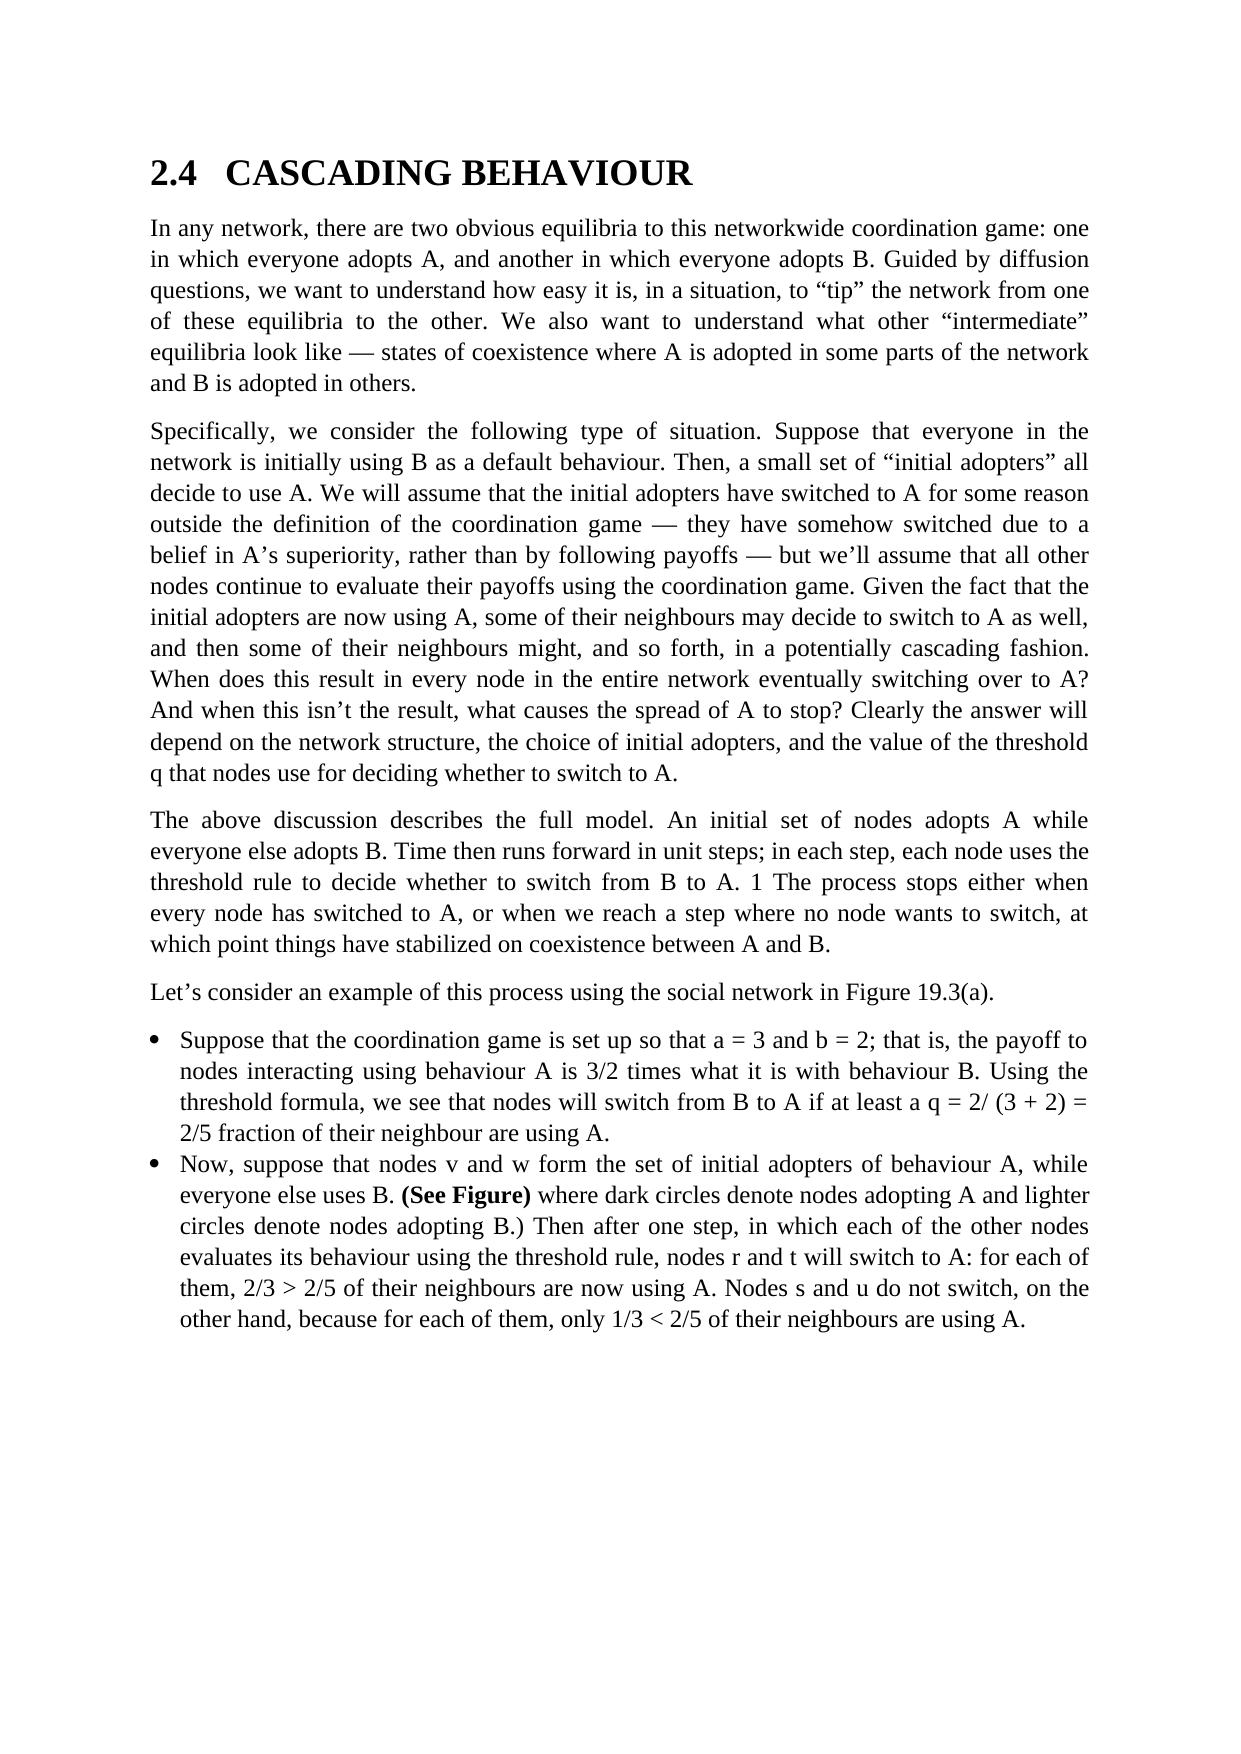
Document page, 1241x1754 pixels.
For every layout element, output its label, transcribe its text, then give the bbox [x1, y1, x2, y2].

list Suppose that the coordination game is set up so that a = 3 and b = 2; that is, the payoff to nodes interacting using behaviour A is 3/2 times what it is with behaviour B. Using the threshold formula, we see that nodes will switch from B to A if at least a q = 2/ (3 + 2) = 2/5 fraction of their neighbour are using A. [150, 1025, 1090, 1147]
text Let’s consider an example of this process using the social network in Figure 19.3(a). [150, 977, 1090, 1006]
list CASCADING BEHAVIOUR [150, 150, 1090, 193]
text Specifically, we consider the following type of situation. Suppose that everyone in the network is initially using B as a default behaviour. Then, a small set of “initial adopters” all decide to use A. We will assume that the initial adopters have switched to A for some reason outside the definition of the coordination game — they have somehow switched due to a belief in A’s superiority, rather than by following payoffs — but we’ll assume that all other nodes continue to evaluate their payoffs using the coordination game. Given the fact that the initial adopters are now using A, some of their neighbours may decide to switch to A as well, and then some of their neighbours might, and so forth, in a potentially cascading fashion. When does this result in every node in the entire network eventually switching over to A? And when this isn’t the result, what causes the spread of A to stop? Clearly the answer will depend on the network structure, the choice of initial adopters, and the value of the threshold q that nodes use for deciding whether to switch to A. [150, 416, 1090, 786]
text The above discussion describes the full model. An initial set of nodes adopts A while everyone else adopts B. Time then runs forward in unit steps; in each step, each node uses the threshold rule to decide whether to switch from B to A. 1 The process stops either when every node has switched to A, or when we reach a step where no node wants to switch, at which point things have stabilized on coexistence between A and B. [150, 805, 1090, 958]
list Now, suppose that nodes v and w form the set of initial adopters of behaviour A, while everyone else uses B. (See Figure) where dark circles denote nodes adopting A and lighter circles denote nodes adopting B.) Then after one step, in which each of the other nodes evaluates its behaviour using the threshold rule, nodes r and t will switch to A: for each of them, 2/3 > 2/5 of their neighbours are now using A. Nodes s and u do not switch, on the other hand, because for each of them, only 1/3 < 2/5 of their neighbours are using A. [150, 1149, 1090, 1333]
text In any network, there are two obvious equilibria to this networkwide coordination game: one in which everyone adopts A, and another in which everyone adopts B. Guided by diffusion questions, we want to understand how easy it is, in a situation, to “tip” the network from one of these equilibria to the other. We also want to understand what other “intermediate” equilibria look like — states of coexistence where A is adopted in some parts of the network and B is adopted in others. [150, 213, 1090, 397]
